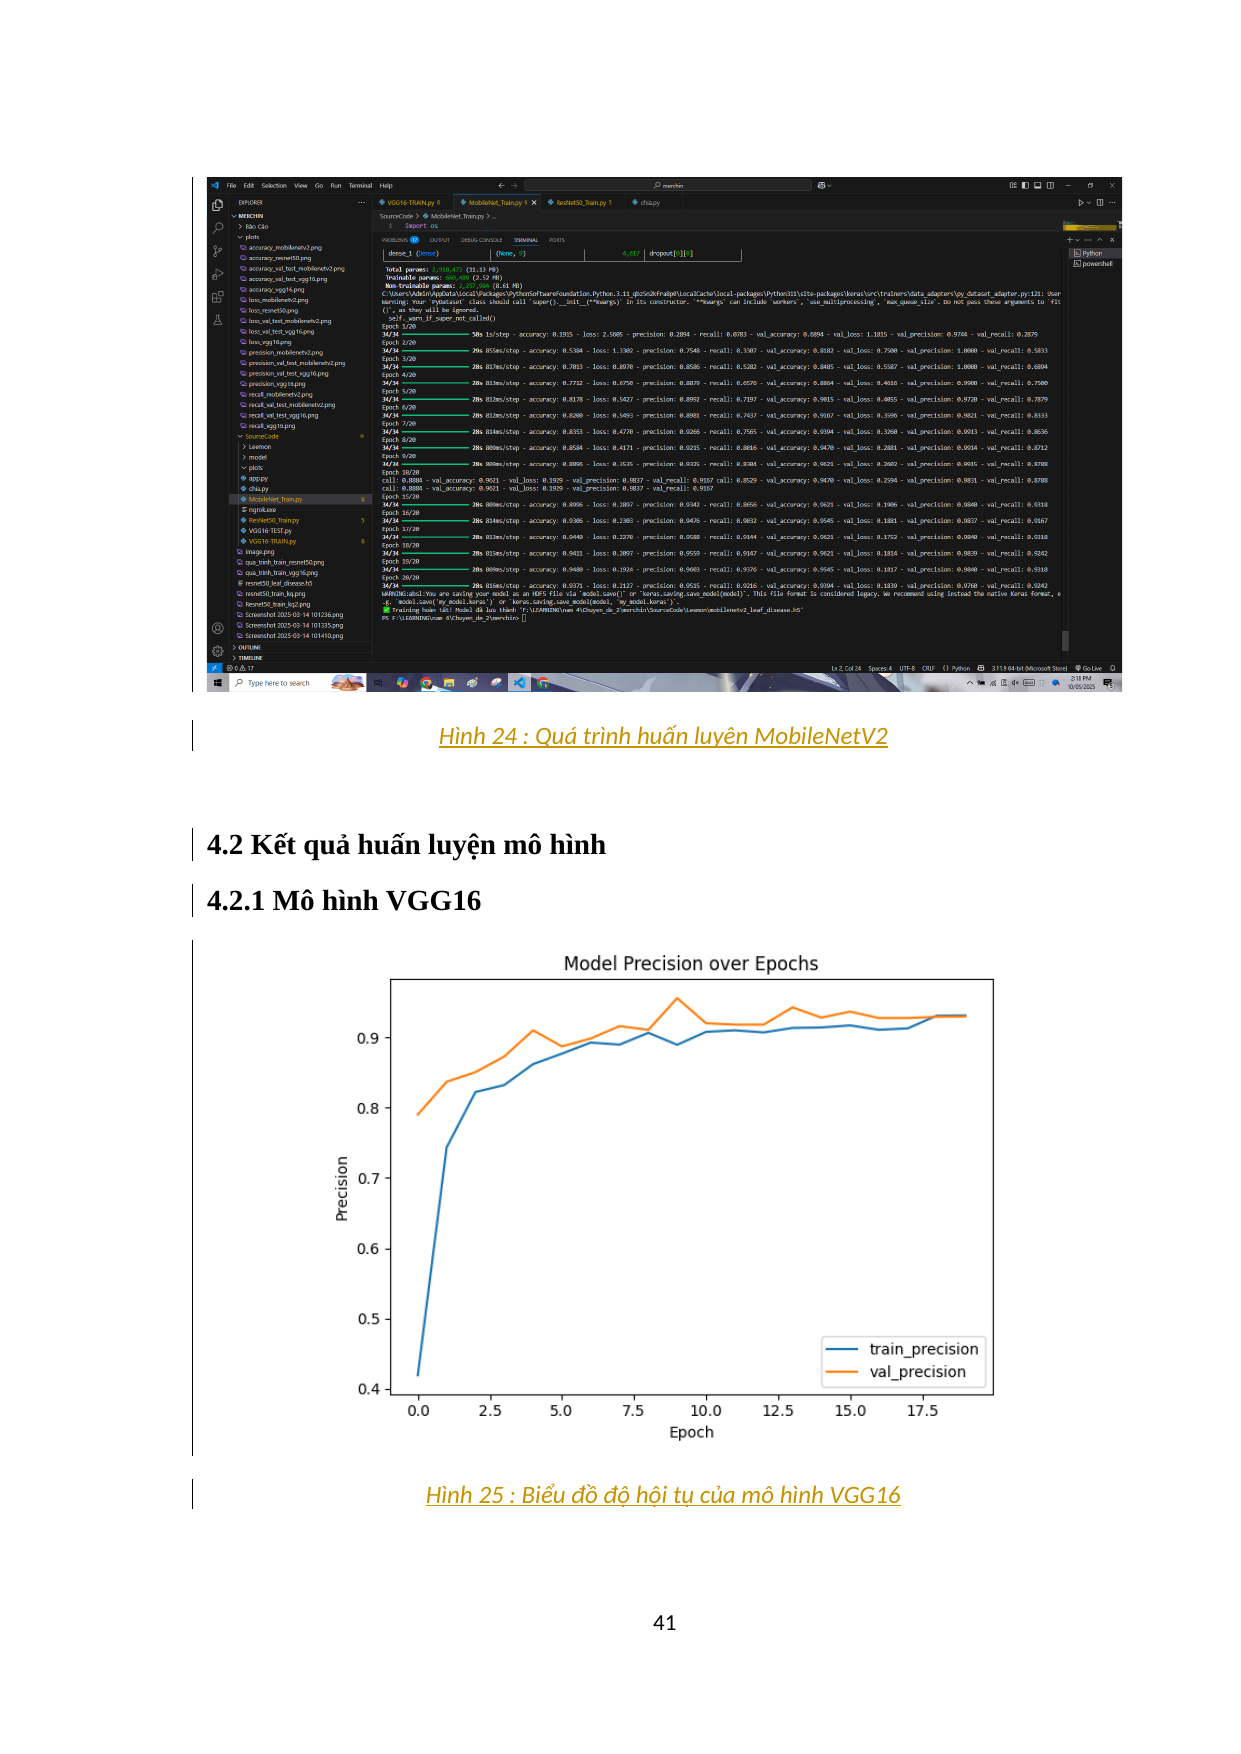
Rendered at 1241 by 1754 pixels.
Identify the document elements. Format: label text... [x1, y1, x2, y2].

picture [206, 177, 1123, 692]
text 4.2 Kết quả huấn luyện mô hình [207, 827, 1122, 861]
picture [319, 939, 1009, 1457]
text 4.2.1 Mô hình VGG16 [207, 883, 1122, 917]
